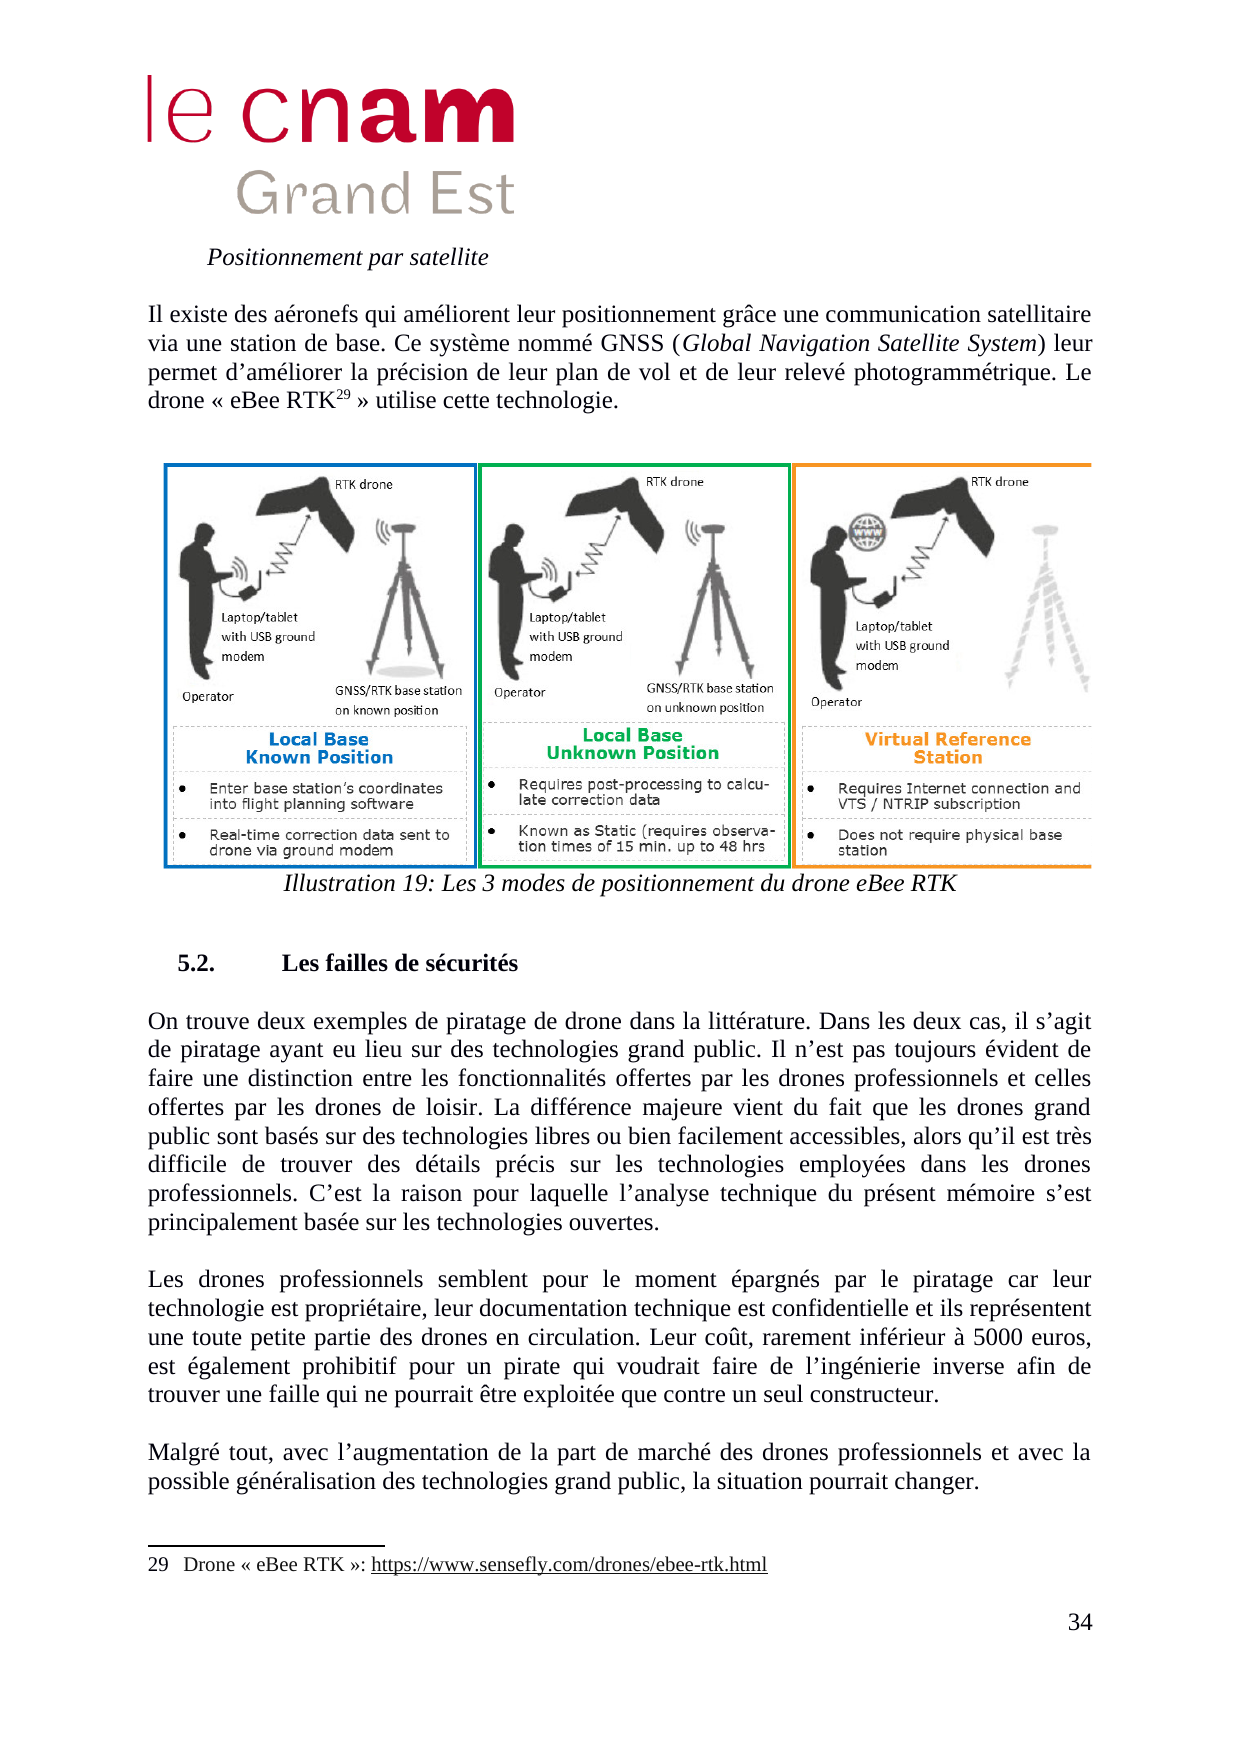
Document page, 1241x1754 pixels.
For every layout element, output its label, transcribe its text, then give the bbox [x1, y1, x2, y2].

text Les drones professionnels semblent pour le moment épargnés par le piratage car leur technologie est propriétaire, leur documentation technique est confidentielle et ils représentent une toute petite partie des drones en circulation. Leur coût, rarement inférieur à 5000 euros, est également prohibitif pour un pirate qui voudrait faire de l’ingénierie inverse afin de trouver une faille qui ne pourrait être exploitée que contre un seul constructeur. [148, 1264, 1092, 1408]
picture [163, 463, 1092, 869]
text Il existe des aéronefs qui améliorent leur positionnement grâce une communication satellitaire via une station de base. Ce système nommé GNSS (Global Navigation Satellite System) leur permet d’améliorer la précision de leur plan de vol et de leur relevé photogrammétrique. Le drone « eBee RTK » utilise cette technologie. [148, 299, 1092, 414]
subtitle Positionnement par satellite [207, 242, 1092, 271]
subtitle Les failles de sécurités [177, 948, 1092, 977]
picture [147, 75, 514, 214]
text On trouve deux exemples de piratage de drone dans la littérature. Dans les deux cas, il s’agit de piratage ayant eu lieu sur des technologies grand public. Il n’est pas toujours évident de faire une distinction entre les fonctionnalités offertes par les drones professionnels et celles offertes par les drones de loisir. La différence majeure vient du fait que les drones grand public sont basés sur des technologies libres ou bien facilement accessibles, alors qu’il est très difficile de trouver des détails précis sur les technologies employées dans les drones professionnels. C’est la raison pour laquelle l’analyse technique du présent mémoire s’est principalement basée sur les technologies ouvertes. [148, 1006, 1092, 1236]
text Malgré tout, avec l’augmentation de la part de marché des drones professionnels et avec la possible généralisation des technologies grand public, la situation pourrait changer. [148, 1437, 1092, 1494]
